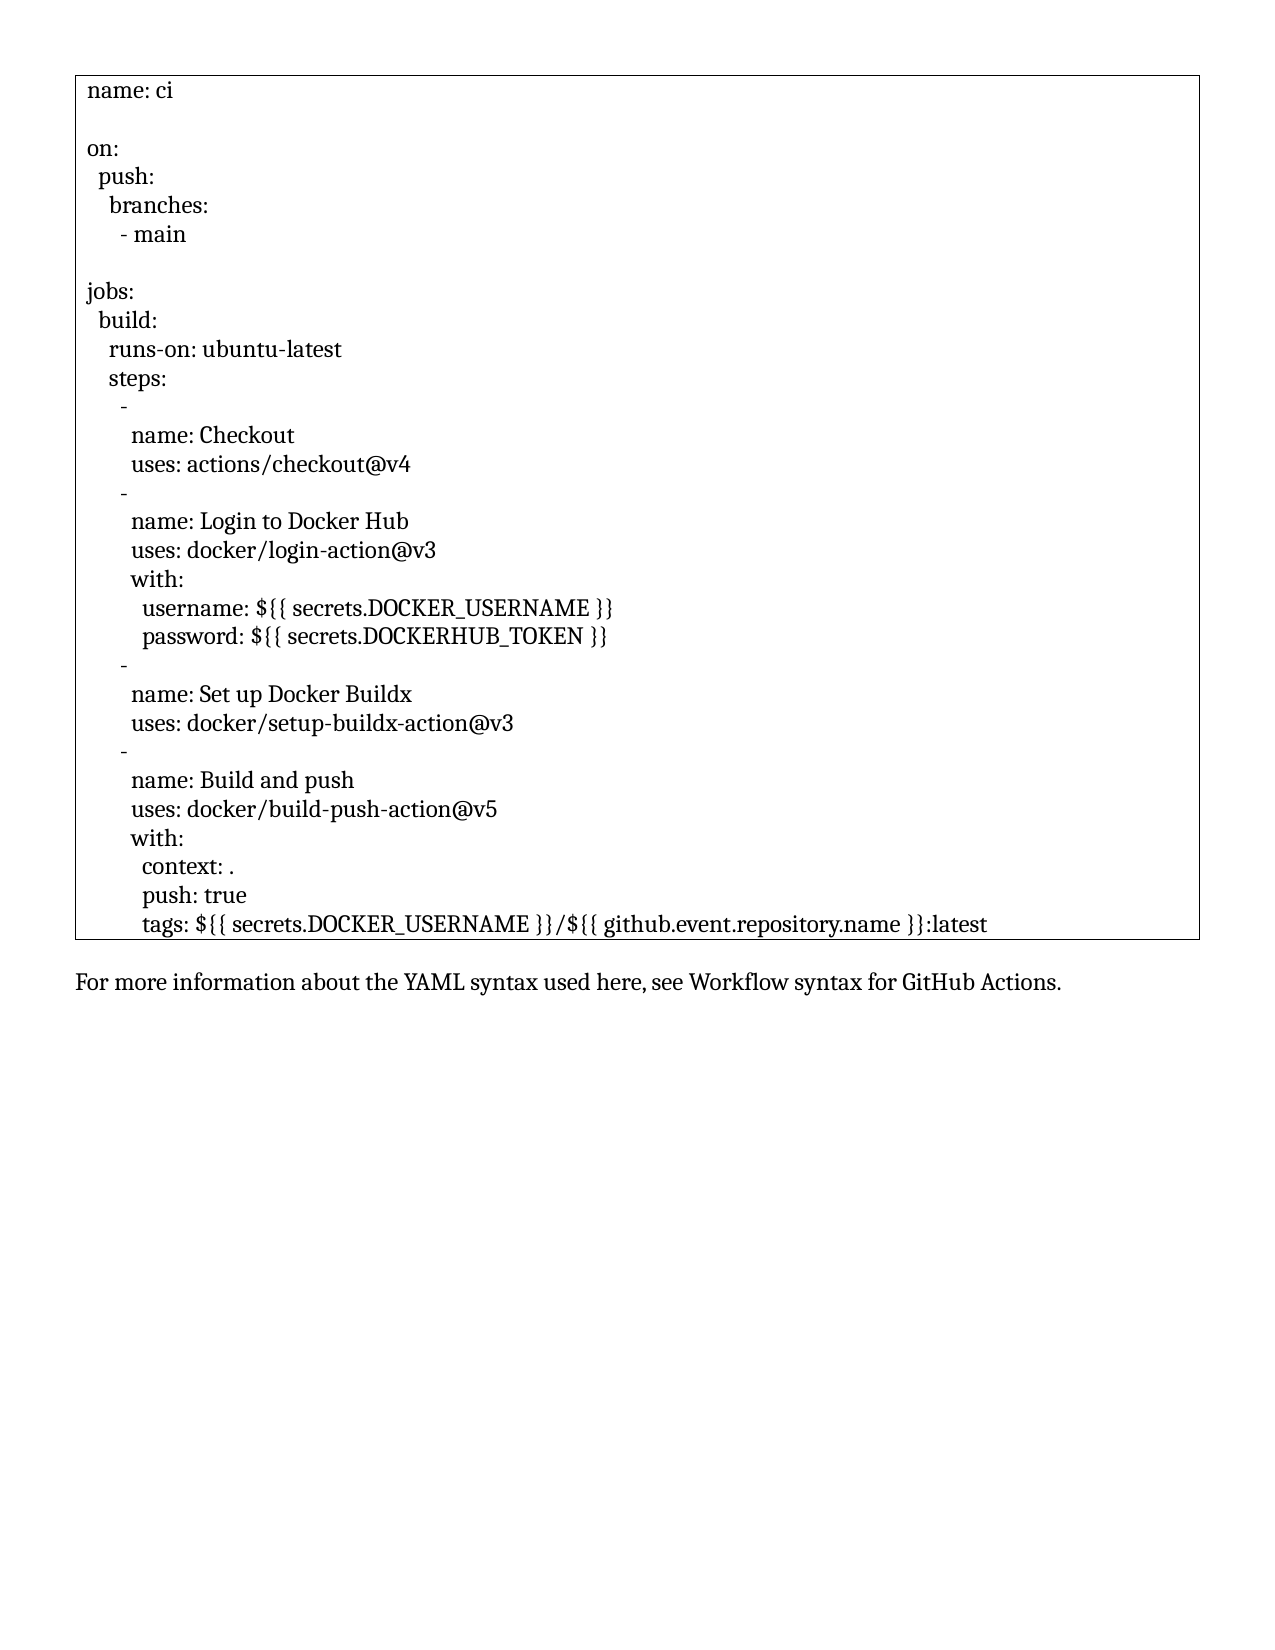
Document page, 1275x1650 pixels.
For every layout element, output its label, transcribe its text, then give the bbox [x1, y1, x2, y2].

table_header name: ci on: push: branches: - main jobs: build: runs-on: ubuntu-latest steps: - name: Checkout uses: actions/checkout@v4 - name: Login to Docker Hub uses: docker/login-action@v3 with: username: ${{ secrets.DOCKER_USERNAME }} password: ${{ secrets.DOCKERHUB_TOKEN }} - name: Set up Docker Buildx uses: docker/setup-buildx-action@v3 - name: Build and push uses: docker/build-push-action@v5 with: context: . push: true tags: ${{ secrets.DOCKER_USERNAME }}/${{ github.event.repository.name }}:latest [76, 76, 1199, 938]
text For more information about the YAML syntax used here, see Workflow syntax for GitHub Actions. [75, 968, 1200, 997]
